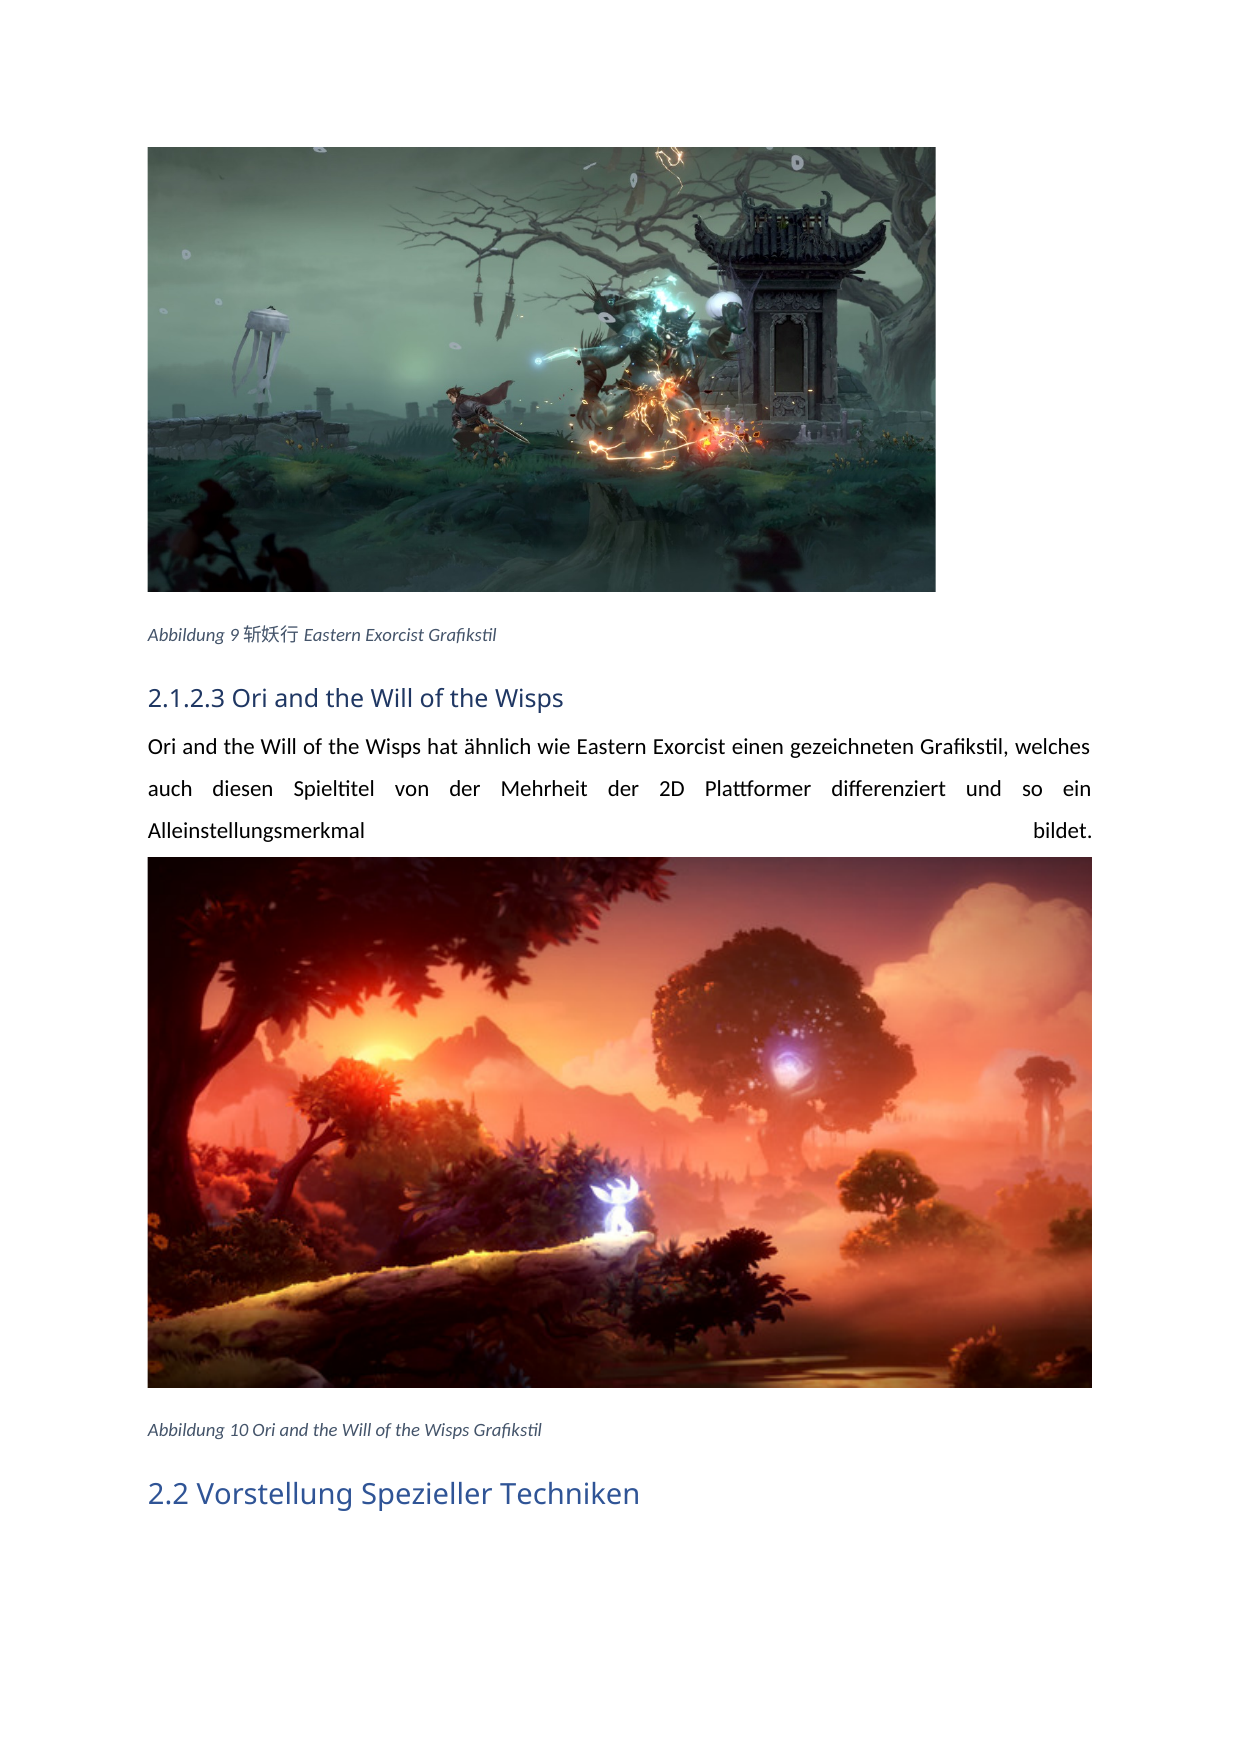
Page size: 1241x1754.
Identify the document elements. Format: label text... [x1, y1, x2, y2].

picture [147, 147, 936, 592]
subtitle 2.1.2.3 Ori and the Will of the Wisps [148, 681, 1093, 715]
picture [147, 857, 1092, 1388]
subtitle 2.2 Vorstellung Spezieller Techniken [148, 1473, 1093, 1513]
